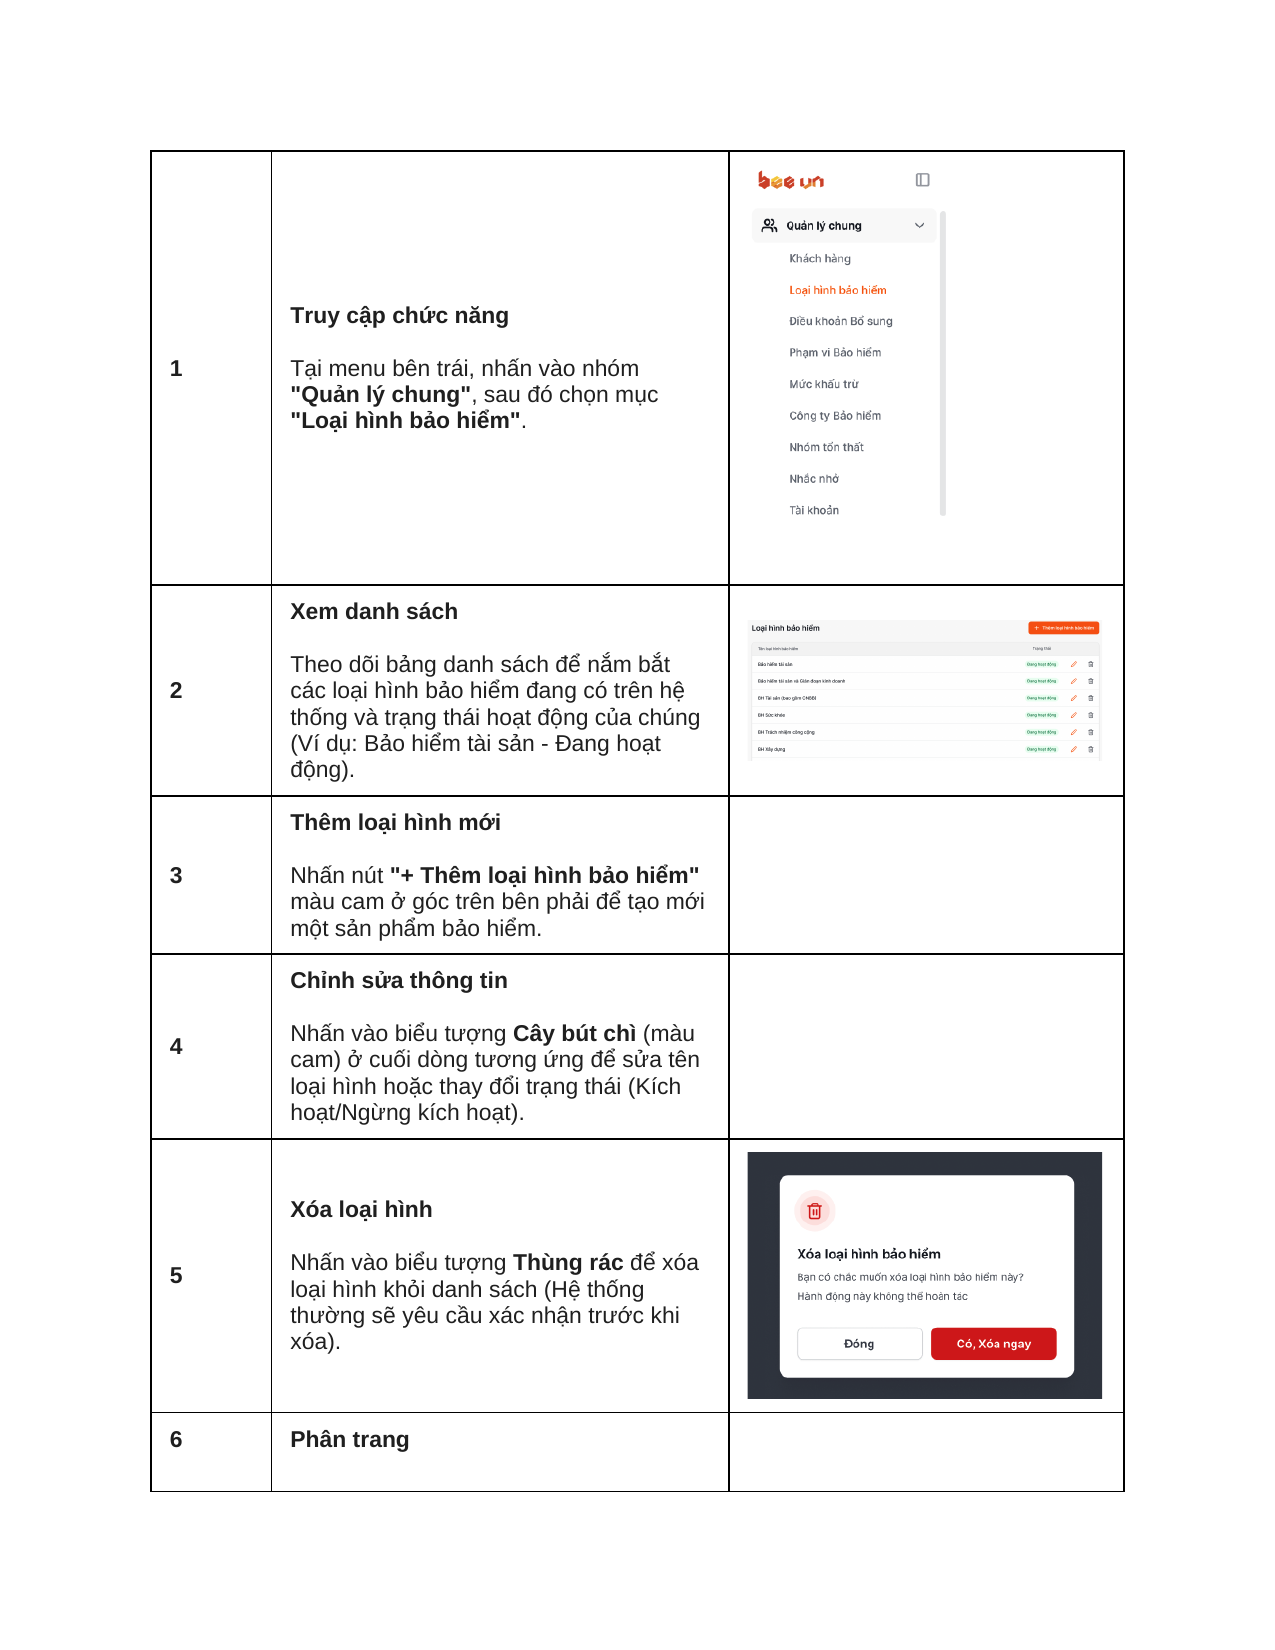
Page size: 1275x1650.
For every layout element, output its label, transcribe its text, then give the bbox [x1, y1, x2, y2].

table_cell 1 [152, 152, 271, 584]
table_cell Xóa loại hình Nhấn vào biểu tượng Thùng rác để xóa loại hình khỏi danh sách (Hệ thống thường sẽ yêu cầu xác nhận trước khi xóa). [272, 1140, 728, 1411]
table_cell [272, 1413, 728, 1491]
table_cell Xem danh sách Theo dõi bảng danh sách để nắm bắt các loại hình bảo hiểm đang có trên hệ thống và trạng thái hoạt động của chúng (Ví dụ: Bảo hiểm tài sản - Đang hoạt động). [272, 586, 728, 795]
table_cell [730, 1140, 1123, 1411]
table_cell Thêm loại hình mới Nhấn nút "+ Thêm loại hình bảo hiểm" màu cam ở góc trên bên phải để tạo mới một sản phẩm bảo hiểm. [272, 797, 728, 953]
table_cell 5 [152, 1140, 271, 1411]
table_cell [730, 152, 1123, 584]
table_cell Truy cập chức năng Tại menu bên trái, nhấn vào nhóm "Quản lý chung", sau đó chọn mục "Loại hình bảo hiểm". [272, 152, 728, 584]
table_cell Chỉnh sửa thông tin Nhấn vào biểu tượng Cây bút chì (màu cam) ở cuối dòng tương ứng để sửa tên loại hình hoặc thay đổi trạng thái (Kích hoạt/Ngừng kích hoạt). [272, 955, 728, 1138]
picture [747, 620, 1103, 761]
table_cell [730, 586, 1123, 795]
table_cell [730, 797, 1123, 953]
table_cell [730, 955, 1123, 1138]
table_cell 3 [152, 797, 271, 953]
picture [747, 164, 946, 519]
table_cell 4 [152, 955, 271, 1138]
table_cell 2 [152, 586, 271, 795]
picture [747, 1152, 1103, 1399]
table_cell [730, 1413, 1123, 1491]
table_cell 6 [152, 1413, 271, 1491]
